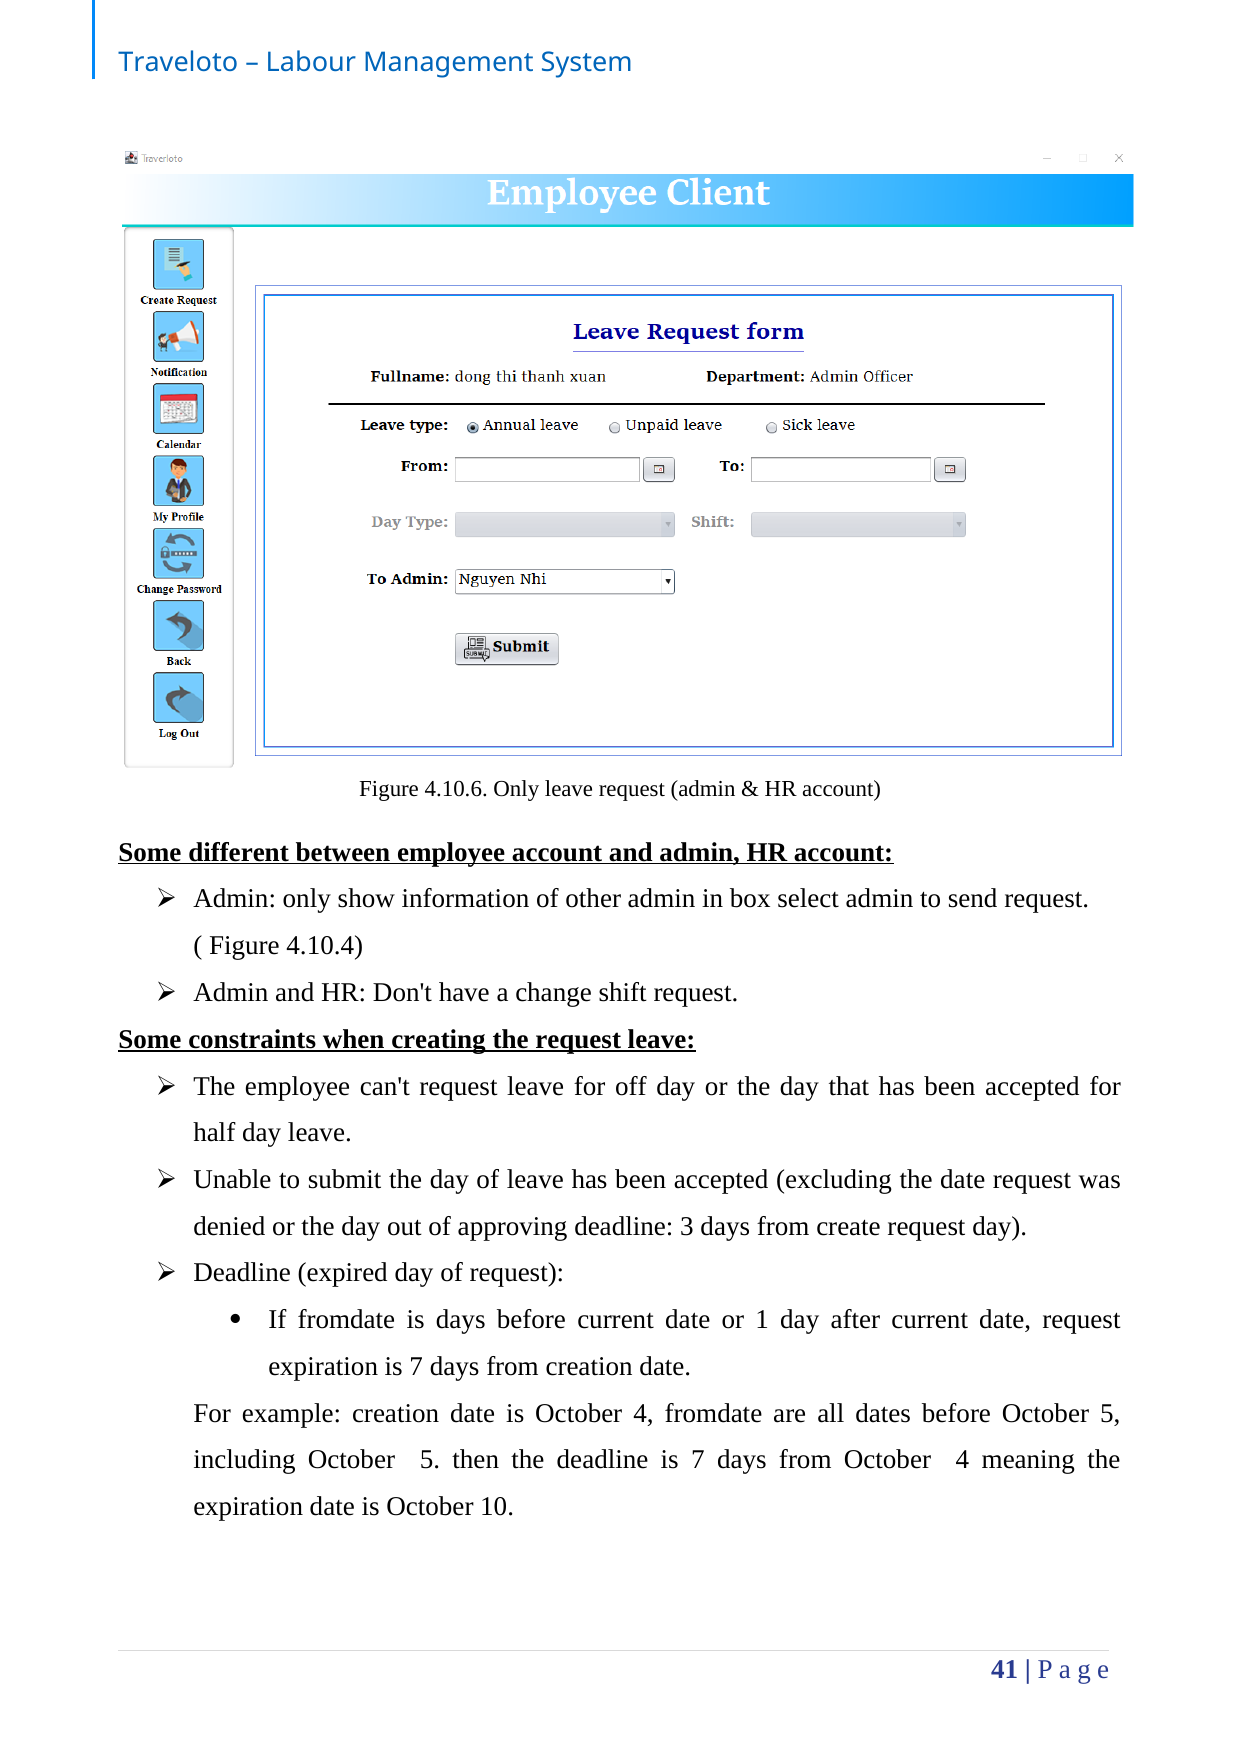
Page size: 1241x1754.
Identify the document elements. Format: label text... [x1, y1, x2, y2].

list If fromdate is days before current date or 1 day after current date, request expiration is 7 days from creation date. [231, 1303, 1122, 1381]
list Deadline (expired day of request): [156, 1256, 1122, 1288]
text Figure 4.10.6. Only leave request (admin & HR account) [118, 776, 1122, 802]
text Some constraints when creating the request leave: [118, 1023, 1122, 1054]
picture [118, 147, 1137, 771]
list The employee can't request leave for off day or the day that has been accepted for half day leave. [156, 1069, 1122, 1147]
list Admin: only show information of other admin in box select admin to send request. ( Figure 4.10.4) [156, 883, 1122, 961]
text Some different between employee account and admin, HR account: [118, 836, 1122, 867]
list Unable to submit the day of leave has been accepted (excluding the date request was denied or the day out of approving deadline: 3 days from create request day). [156, 1163, 1122, 1241]
list Admin and HR: Don't have a change shift request. [156, 976, 1122, 1007]
list For example: creation date is October 4, fromdate are all dates before October 5, including October 5. then the deadline is 7 days from October 4 meaning the expiration date is October 10. [193, 1397, 1122, 1521]
